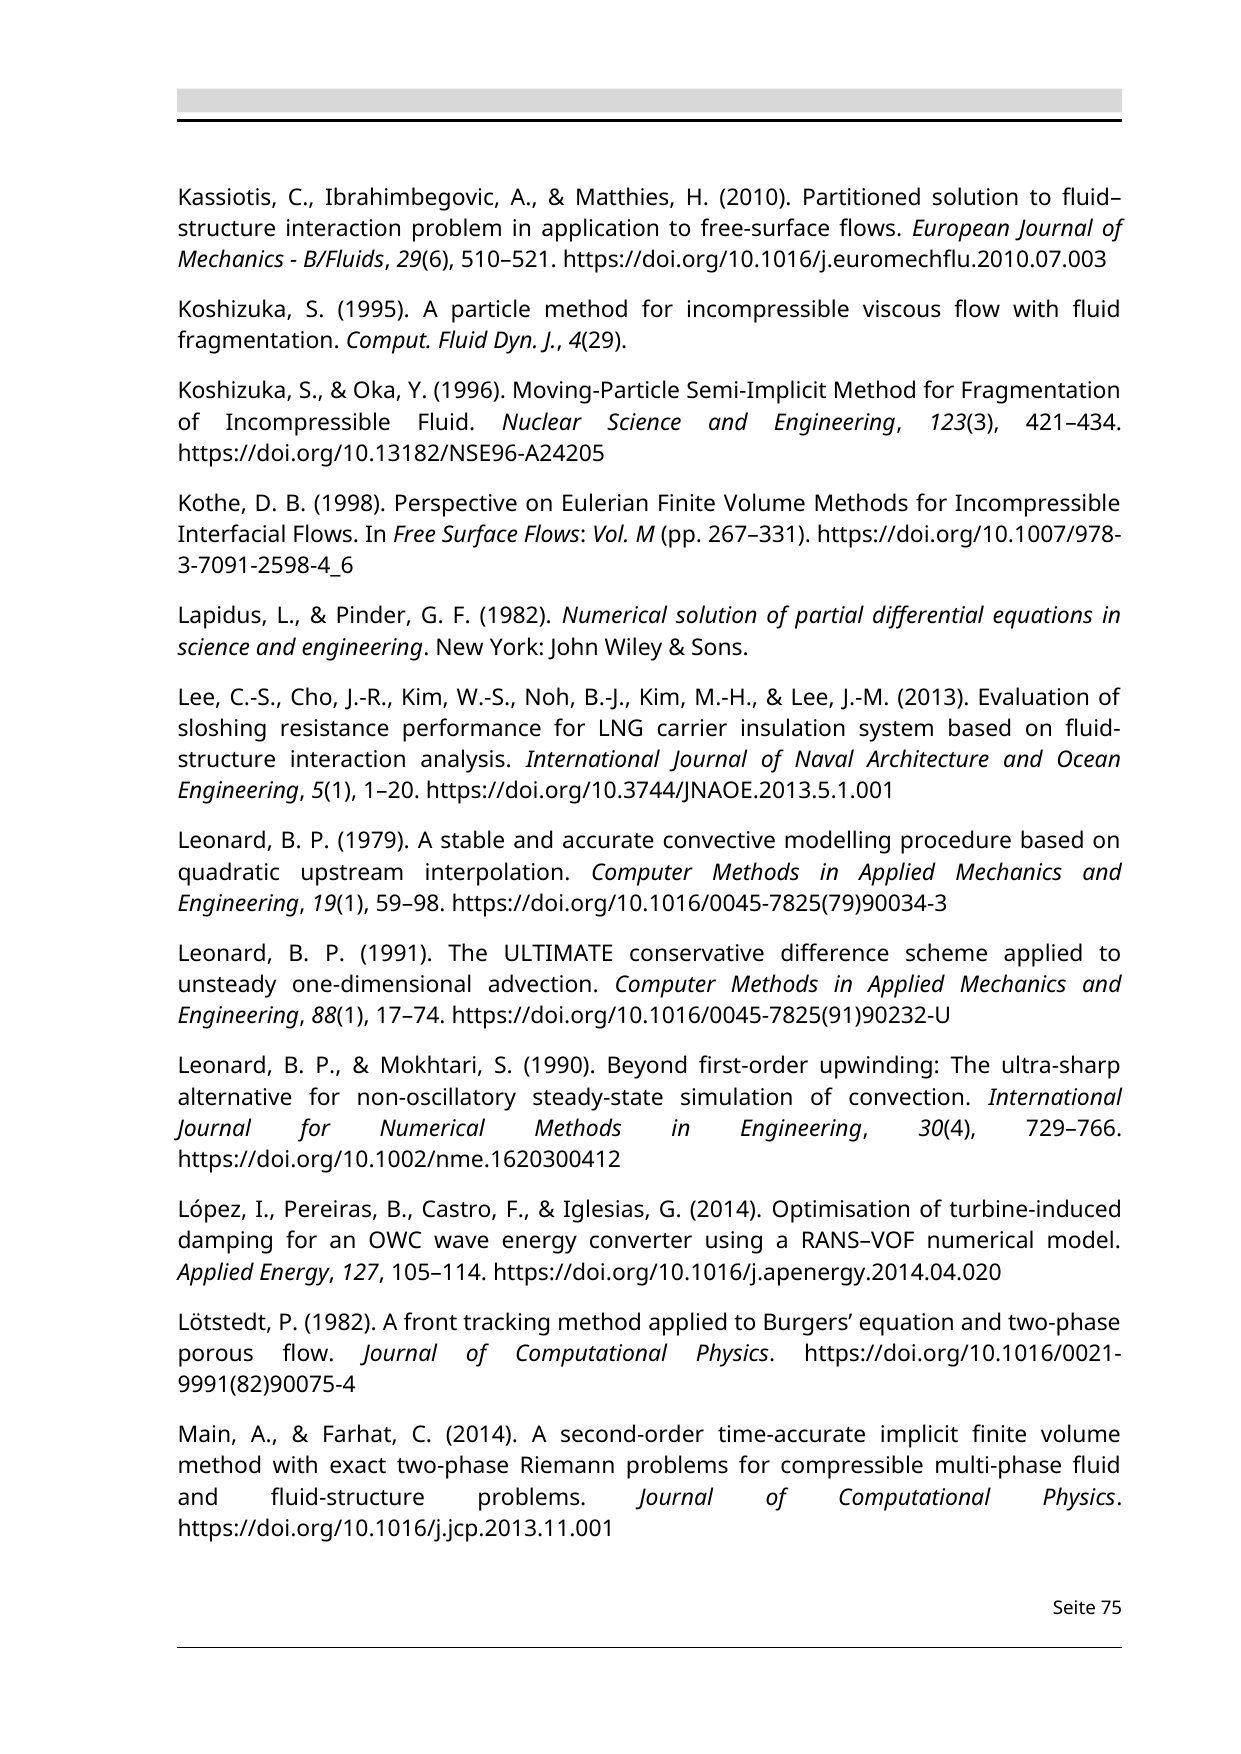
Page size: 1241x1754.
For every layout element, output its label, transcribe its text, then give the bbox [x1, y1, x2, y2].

text Leonard, B. P. (1979). A stable and accurate convective modelling procedure based on quadratic upstream interpolation. Computer Methods in Applied Mechanics and Engineering, 19(1), 59–98. https://doi.org/10.1016/0045-7825(79)90034-3 [177, 824, 1122, 918]
text Koshizuka, S., & Oka, Y. (1996). Moving-Particle Semi-Implicit Method for Fragmentation of Incompressible Fluid. Nuclear Science and Engineering, 123(3), 421–434. https://doi.org/10.13182/NSE96-A24205 [177, 374, 1122, 468]
text Lapidus, L., & Pinder, G. F. (1982). Numerical solution of partial differential equations in science and engineering. New York: John Wiley & Sons. [177, 599, 1122, 662]
text López, I., Pereiras, B., Castro, F., & Iglesias, G. (2014). Optimisation of turbine-induced damping for an OWC wave energy converter using a RANS–VOF numerical model. Applied Energy, 127, 105–114. https://doi.org/10.1016/j.apenergy.2014.04.020 [177, 1193, 1122, 1287]
text Koshizuka, S. (1995). A particle method for incompressible viscous flow with fluid fragmentation. Comput. Fluid Dyn. J., 4(29). [177, 293, 1122, 356]
text Lötstedt, P. (1982). A front tracking method applied to Burgers’ equation and two-phase porous flow. Journal of Computational Physics. https://doi.org/10.1016/0021-9991(82)90075-4 [177, 1306, 1122, 1399]
text Main, A., & Farhat, C. (2014). A second-order time-accurate implicit finite volume method with exact two-phase Riemann problems for compressible multi-phase fluid and fluid-structure problems. Journal of Computational Physics. https://doi.org/10.1016/j.jcp.2013.11.001 [177, 1418, 1122, 1543]
text Leonard, B. P., & Mokhtari, S. (1990). Beyond first-order upwinding: The ultra-sharp alternative for non-oscillatory steady-state simulation of convection. International Journal for Numerical Methods in Engineering, 30(4), 729–766. https://doi.org/10.1002/nme.1620300412 [177, 1049, 1122, 1174]
text Leonard, B. P. (1991). The ULTIMATE conservative difference scheme applied to unsteady one-dimensional advection. Computer Methods in Applied Mechanics and Engineering, 88(1), 17–74. https://doi.org/10.1016/0045-7825(91)90232-U [177, 937, 1122, 1031]
text Kassiotis, C., Ibrahimbegovic, A., & Matthies, H. (2010). Partitioned solution to fluid–structure interaction problem in application to free-surface flows. European Journal of Mechanics - B/Fluids, 29(6), 510–521. https://doi.org/10.1016/j.euromechflu.2010.07.003 [177, 181, 1122, 274]
text Lee, C.-S., Cho, J.-R., Kim, W.-S., Noh, B.-J., Kim, M.-H., & Lee, J.-M. (2013). Evaluation of sloshing resistance performance for LNG carrier insulation system based on fluid-structure interaction analysis. International Journal of Naval Architecture and Ocean Engineering, 5(1), 1–20. https://doi.org/10.3744/JNAOE.2013.5.1.001 [177, 681, 1122, 806]
text Kothe, D. B. (1998). Perspective on Eulerian Finite Volume Methods for Incompressible Interfacial Flows. In Free Surface Flows: Vol. M (pp. 267–331). https://doi.org/10.1007/978-3-7091-2598-4_6 [177, 487, 1122, 581]
